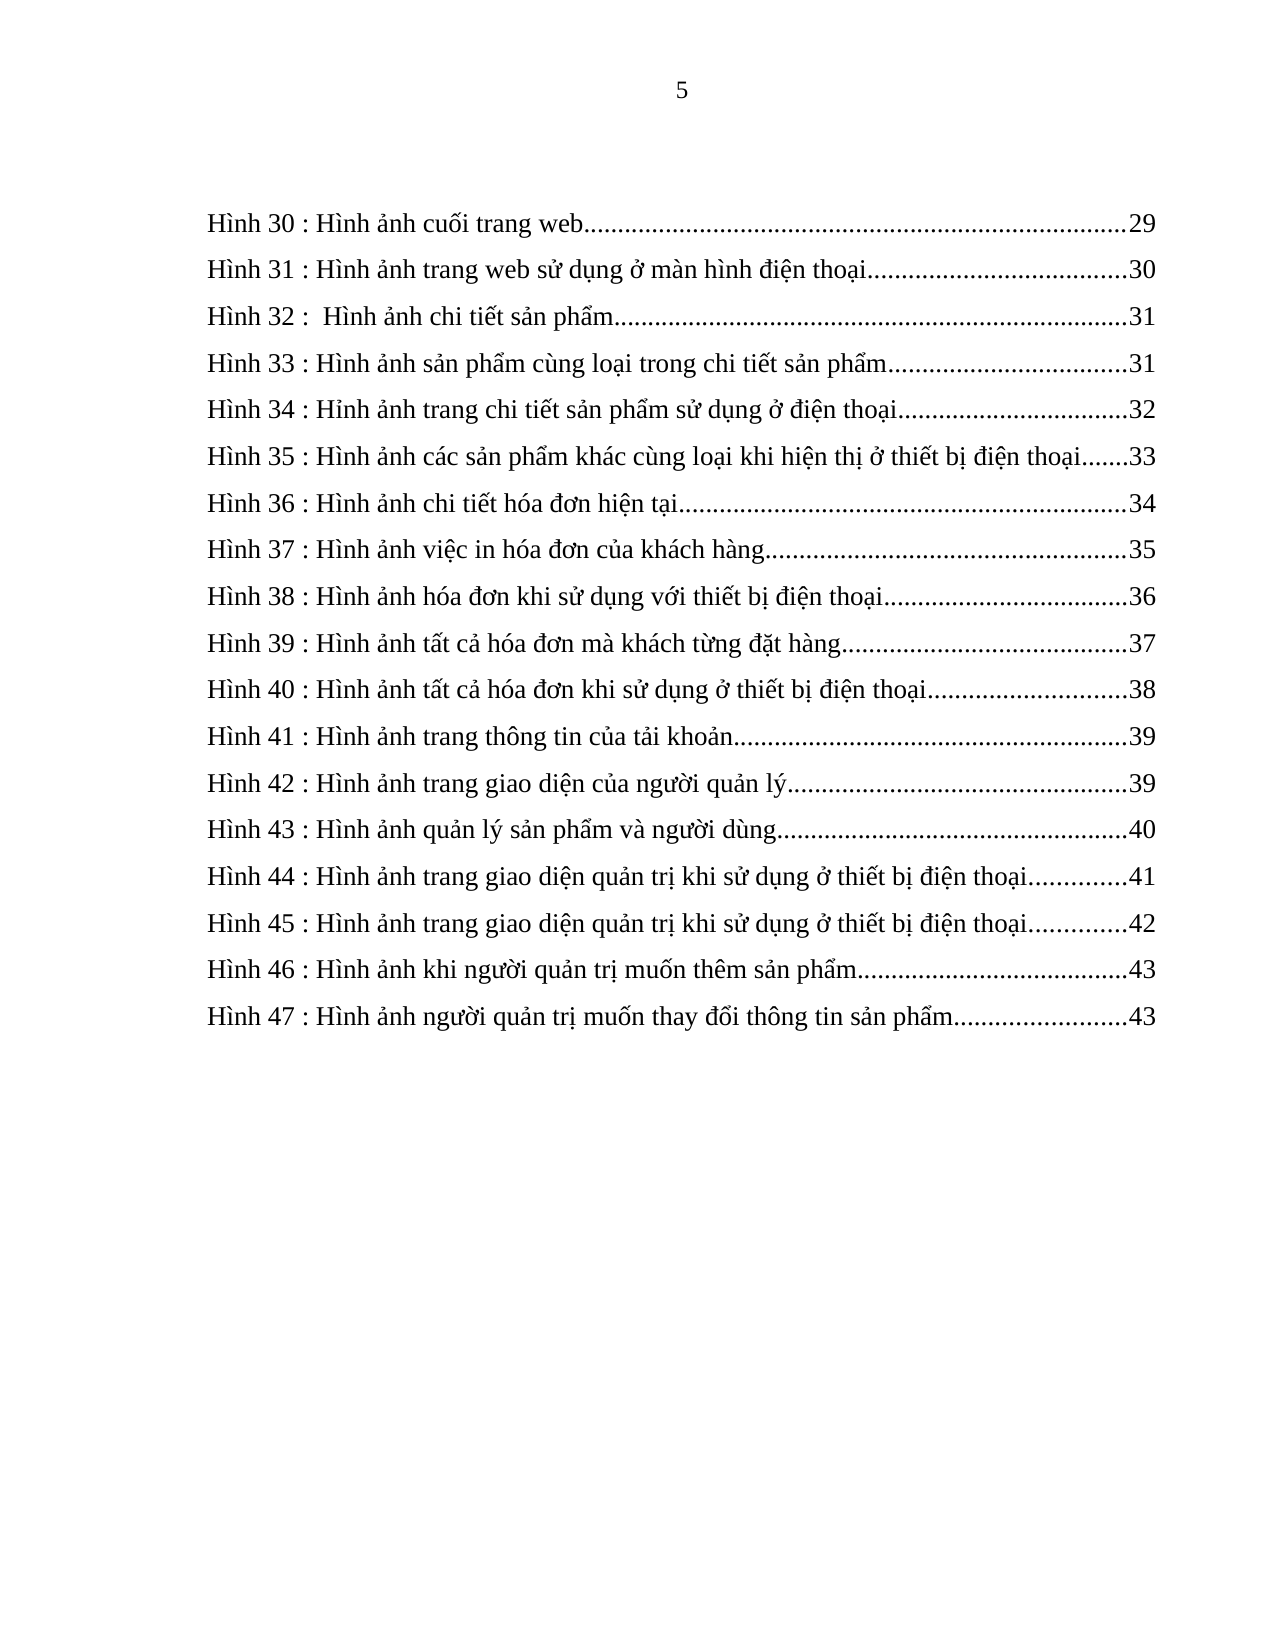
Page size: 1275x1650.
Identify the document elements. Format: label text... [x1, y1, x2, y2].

text Hình 35 : Hình ảnh các sản phẩm khác cùng loại khi hiện thị ở thiết bị điện thoại 33 [207, 440, 1157, 471]
text Hình 41 : Hình ảnh trang thông tin của tải khoản 39 [207, 720, 1157, 751]
text Hình 37 : Hình ảnh việc in hóa đơn của khách hàng 35 [207, 533, 1157, 564]
text Hình 47 : Hình ảnh người quản trị muốn thay đổi thông tin sản phẩm 43 [207, 1000, 1157, 1031]
text Hình 46 : Hình ảnh khi người quản trị muốn thêm sản phẩm 43 [207, 953, 1157, 984]
text Hình 43 : Hình ảnh quản lý sản phẩm và người dùng 40 [207, 813, 1157, 844]
text Hình 36 : Hình ảnh chi tiết hóa đơn hiện tại 34 [207, 487, 1157, 518]
text Hình 44 : Hình ảnh trang giao diện quản trị khi sử dụng ở thiết bị điện thoại 41 [207, 860, 1157, 891]
text Hình 32 : Hình ảnh chi tiết sản phẩm 31 [207, 300, 1157, 331]
text Hình 30 : Hình ảnh cuối trang web 29 [207, 207, 1157, 238]
text Hình 42 : Hình ảnh trang giao diện của người quản lý 39 [207, 767, 1157, 798]
text Hình 45 : Hình ảnh trang giao diện quản trị khi sử dụng ở thiết bị điện thoại 42 [207, 907, 1157, 938]
text Hình 40 : Hình ảnh tất cả hóa đơn khi sử dụng ở thiết bị điện thoại 38 [207, 673, 1157, 704]
text Hình 39 : Hình ảnh tất cả hóa đơn mà khách từng đặt hàng 37 [207, 627, 1157, 658]
text Hình 33 : Hình ảnh sản phẩm cùng loại trong chi tiết sản phẩm 31 [207, 347, 1157, 378]
text Hình 38 : Hình ảnh hóa đơn khi sử dụng với thiết bị điện thoại 36 [207, 580, 1157, 611]
text Hình 34 : Hỉnh ảnh trang chi tiết sản phẩm sử dụng ở điện thoại 32 [207, 393, 1157, 424]
text Hình 31 : Hình ảnh trang web sử dụng ở màn hình điện thoại 30 [207, 253, 1157, 284]
